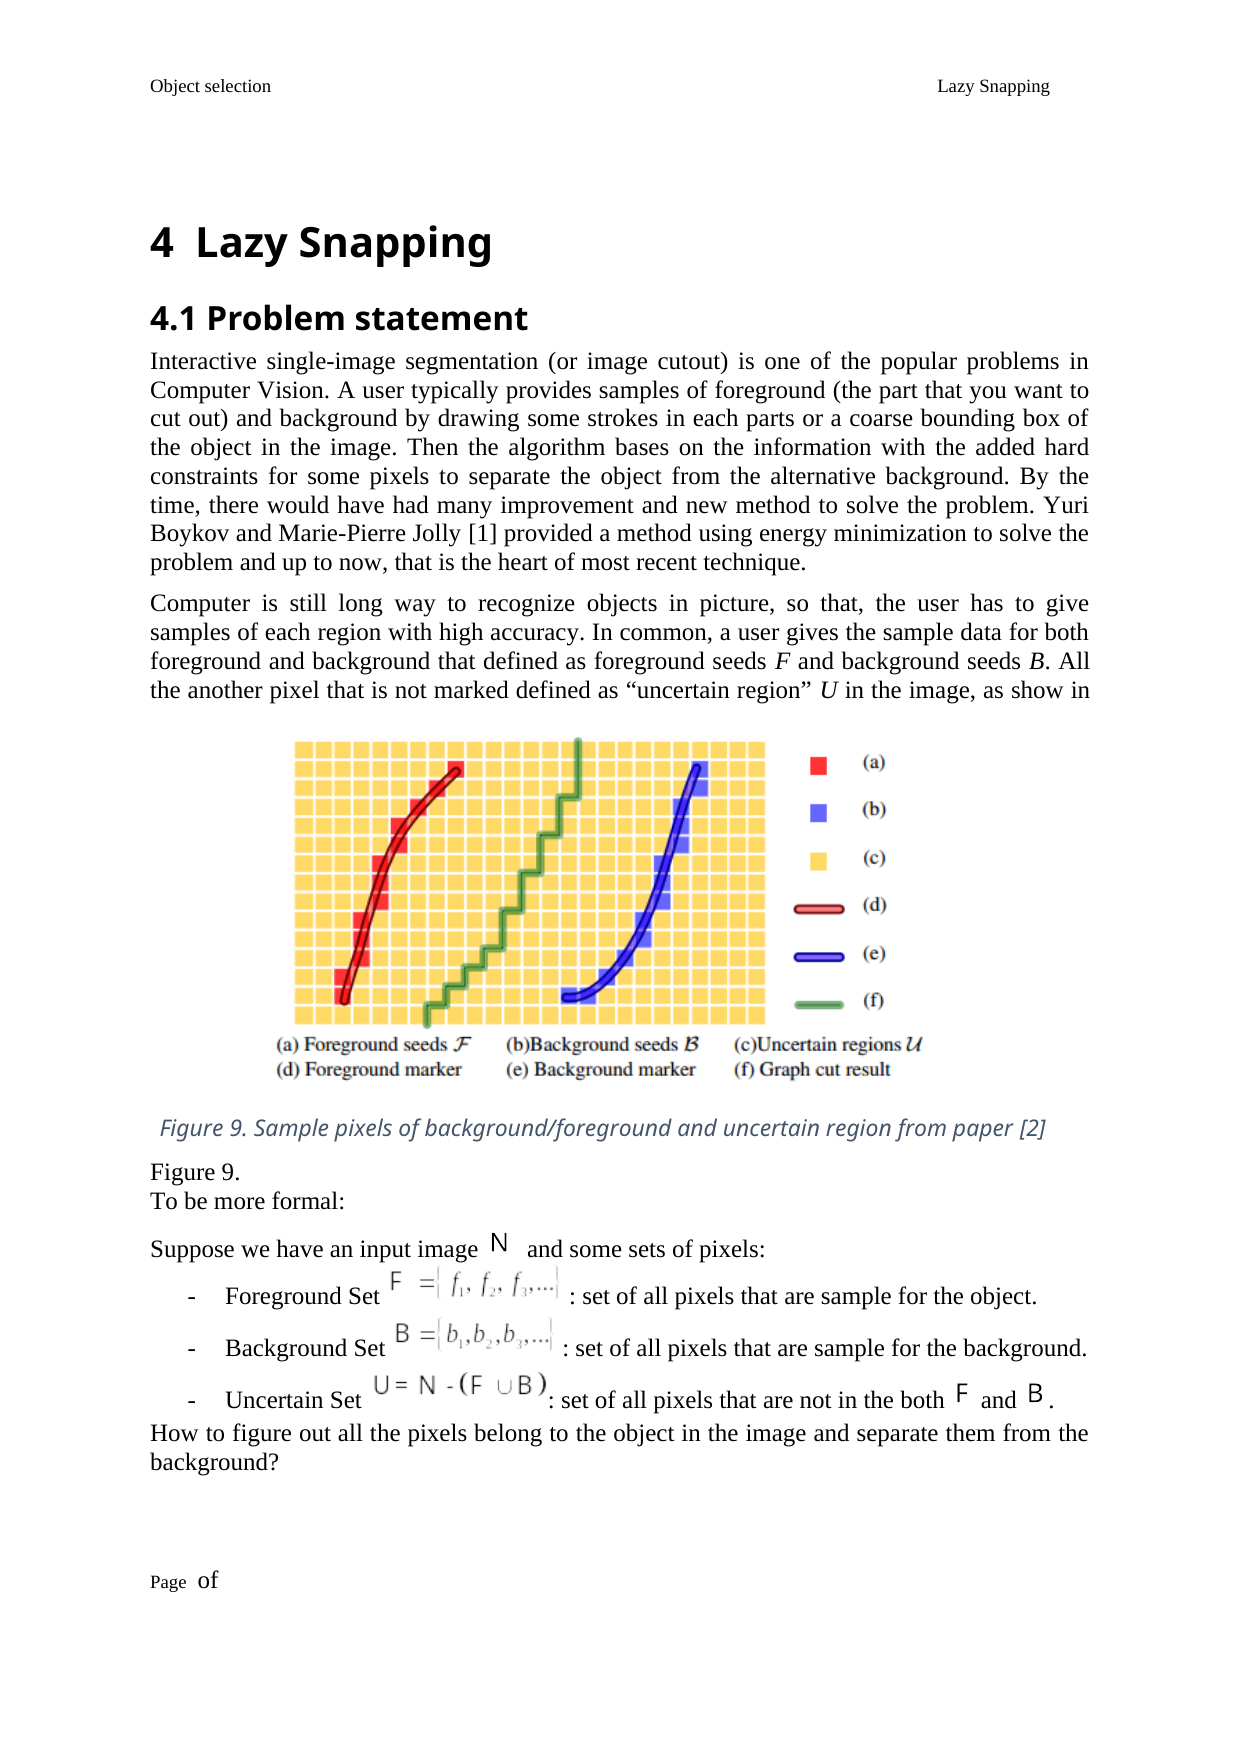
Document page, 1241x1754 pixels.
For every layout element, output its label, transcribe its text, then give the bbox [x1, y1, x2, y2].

text Suppose we have an input image and some sets of pixels: [150, 1227, 1090, 1263]
text How to figure out all the pixels belong to the object in the image and separate them from the background? [150, 1418, 1090, 1476]
text Interactive single-image segmentation (or image cutout) is one of the popular problems in Computer Vision. A user typically provides samples of foreground (the part that you want to cut out) and background by drawing some strokes in each parts or a coarse bounding box of the object in the image. Then the algorithm bases on the information with the added hard constraints for some pixels to separate the object from the alternative background. By the time, there would have had many improvement and new method to solve the problem. Yuri Boykov and Marie-Pierre Jolly [1] provided a method using energy minimization to solve the problem and up to now, that is the heart of most recent technique. [150, 346, 1090, 576]
subtitle Lazy Snapping [150, 212, 1090, 269]
list Uncertain Set : set of all pixels that are not in the both and . [187, 1366, 1090, 1414]
list Foreground Set : set of all pixels that are sample for the object. [187, 1263, 1090, 1310]
subtitle Problem statement [150, 294, 1090, 340]
list Background Set : set of all pixels that are sample for the background. [187, 1314, 1090, 1362]
picture [272, 735, 935, 1087]
text To be more formal: [150, 1186, 1090, 1215]
